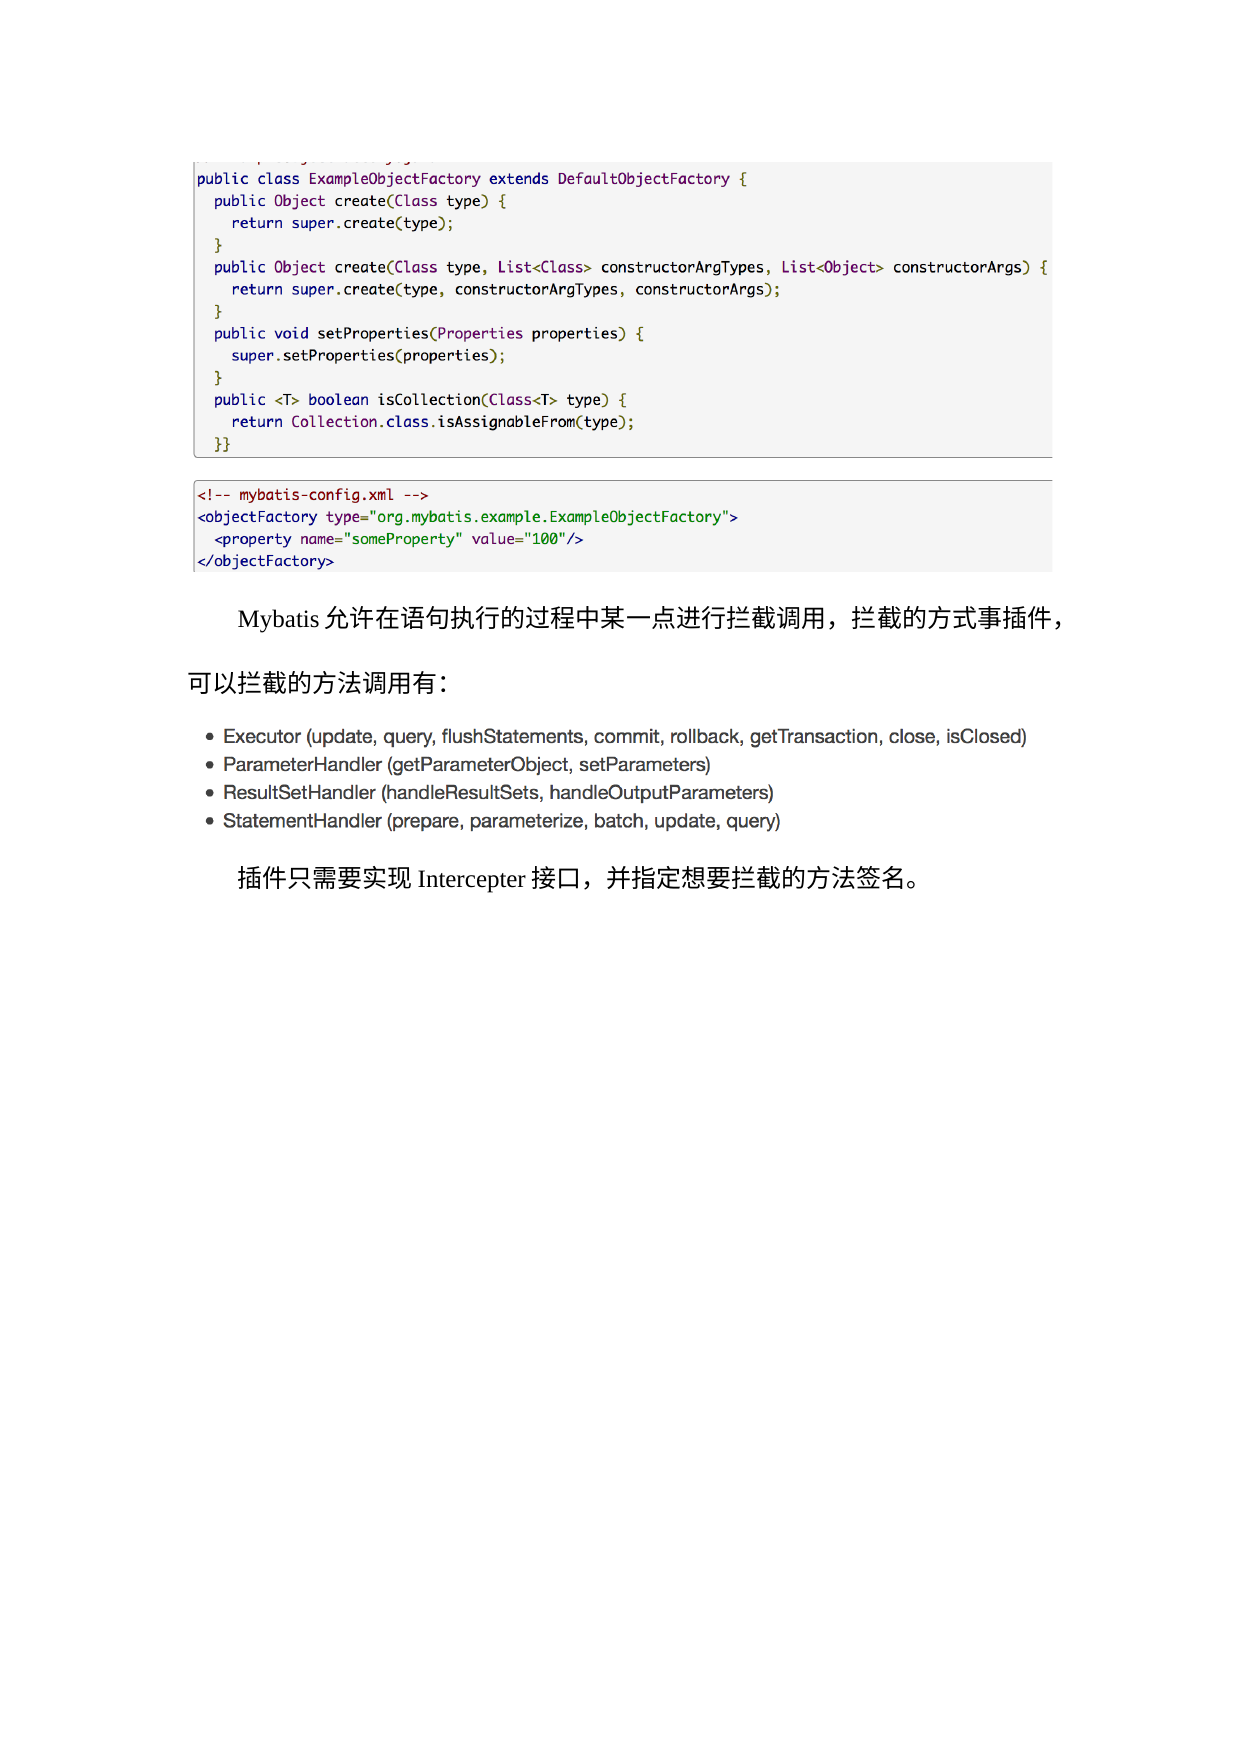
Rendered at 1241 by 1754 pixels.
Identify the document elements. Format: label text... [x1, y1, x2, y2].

picture [187, 162, 1053, 572]
text 插件只需要实现Intercepter接口，并指定想要拦截的方法签名。 [187, 844, 1053, 909]
text Mybatis允许在语句执行的过程中某一点进行拦截调用，拦截的方式事插件，可以拦截的方法调用有： [187, 584, 1053, 714]
picture [187, 714, 1053, 839]
